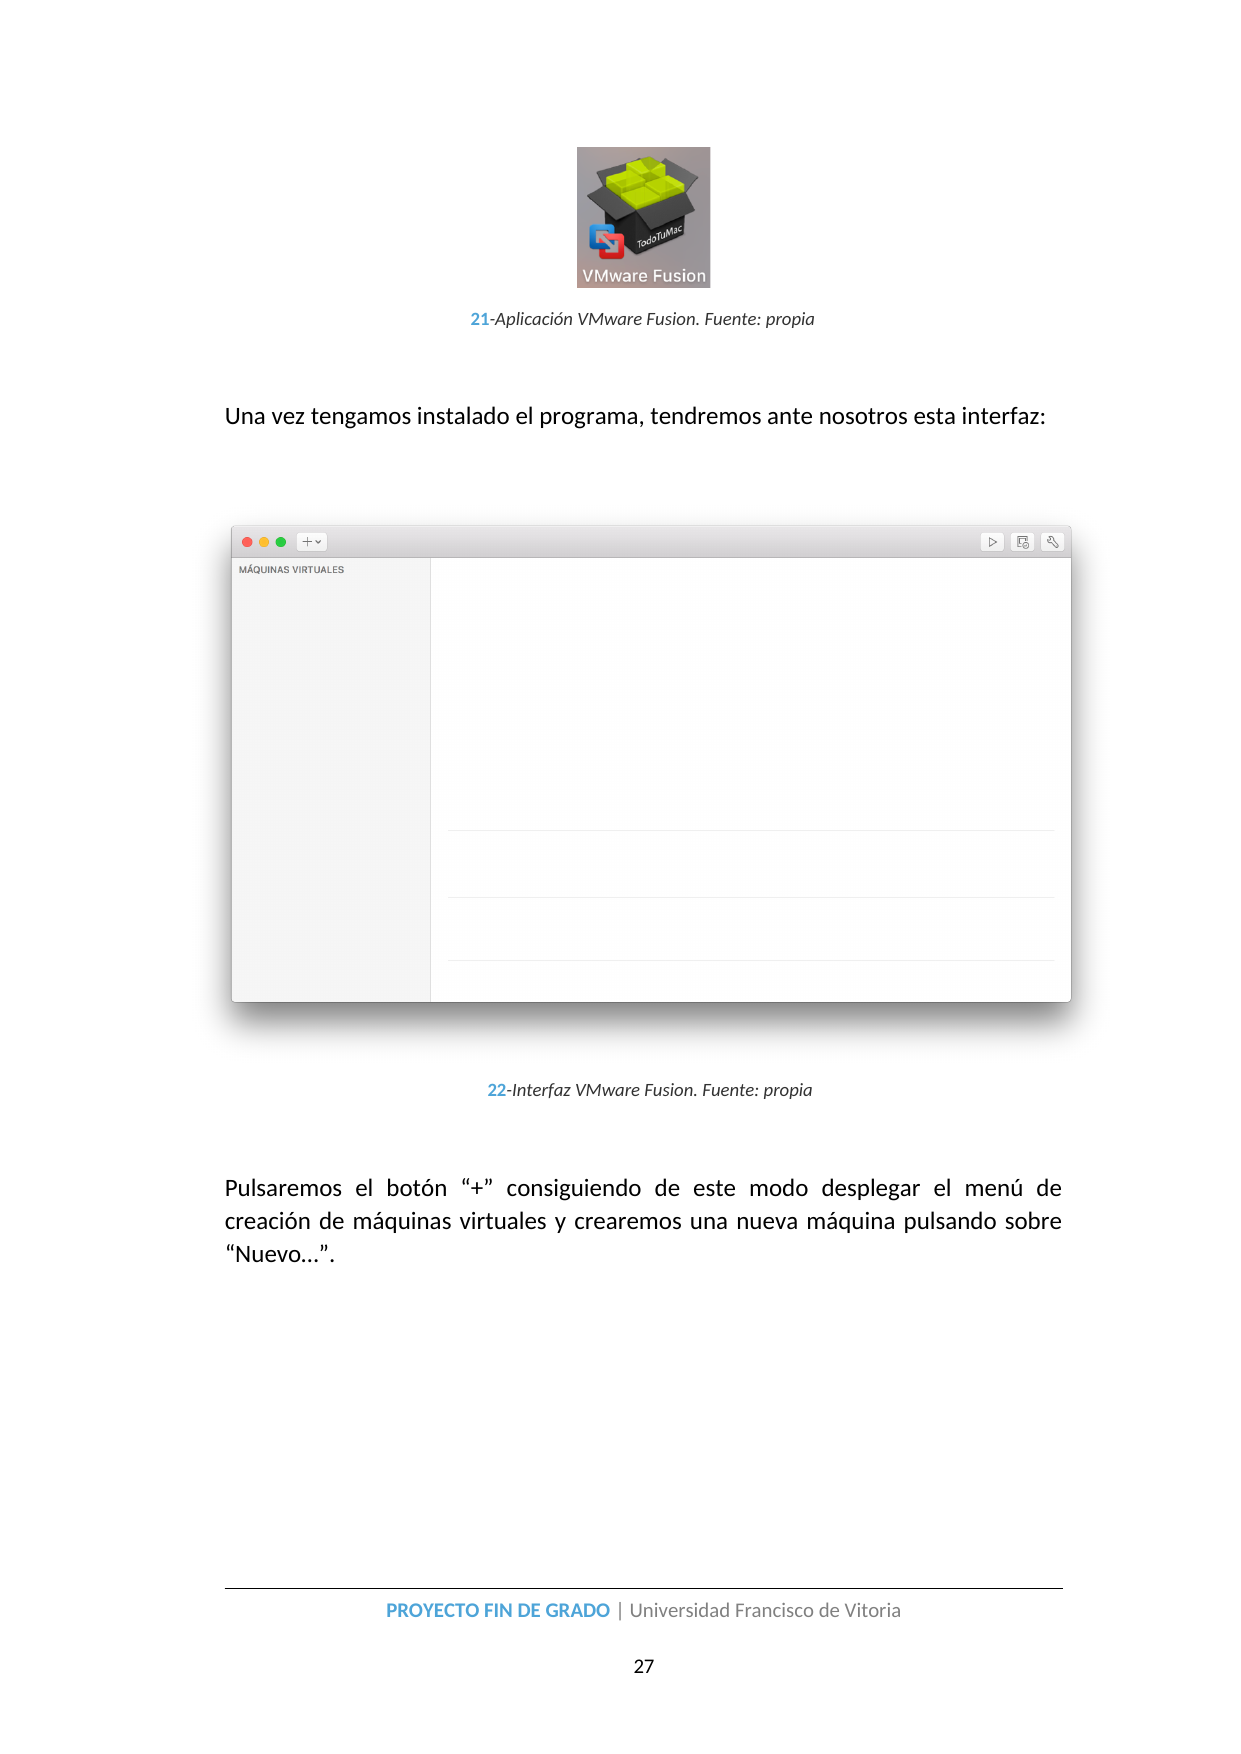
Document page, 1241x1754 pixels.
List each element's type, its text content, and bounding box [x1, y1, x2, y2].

picture [577, 147, 711, 288]
text 21-Aplicación VMware Fusion. Fuente: propia [224, 307, 1063, 329]
text Pulsaremos el botón “+” consiguiendo de este modo desplegar el menú de creación de máquinas virtuales y crearemos una nueva máquina pulsando sobre “Nuevo…”. [224, 1172, 1063, 1268]
text Una vez tengamos instalado el programa, tendremos ante nosotros esta interfaz: [224, 400, 1063, 431]
picture [184, 499, 1118, 1069]
